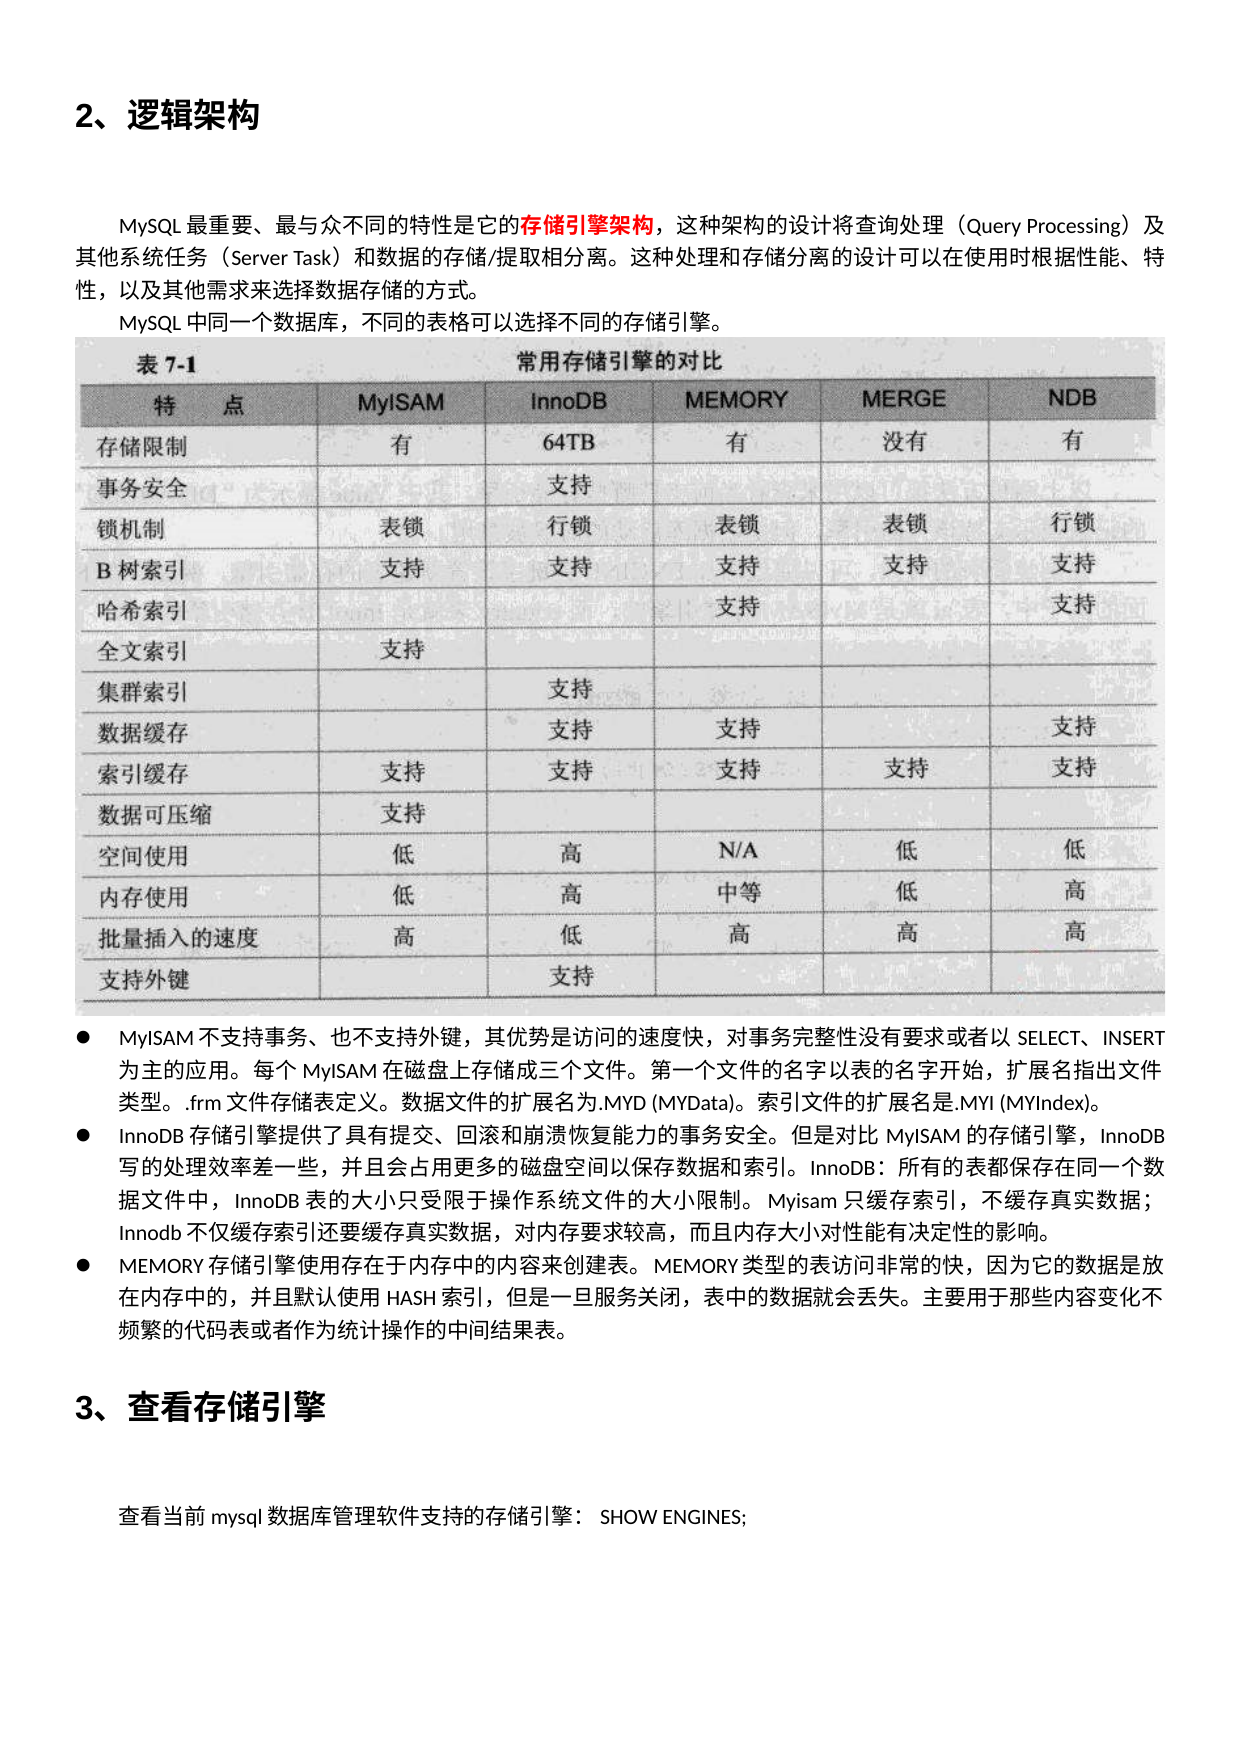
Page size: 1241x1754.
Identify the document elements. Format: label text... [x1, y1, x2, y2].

text MySQL中同一个数据库，不同的表格可以选择不同的存储引擎。 [75, 305, 1165, 337]
list MyISAM不支持事务、也不支持外键，其优势是访问的速度快，对事务完整性没有要求或者以SELECT、INSERT为主的应用。每个MyISAM在磁盘上存储成三个文件。第一个文件的名字以表的名字开始，扩展名指出文件类型。.frm文件存储表定义。数据文件的扩展名为.MYD (MYData)。索引文件的扩展名是.MYI (MYIndex)。 [75, 1020, 1165, 1117]
subtitle 3、查看存储引擎 [75, 1372, 1165, 1437]
text MySQL最重要、最与众不同的特性是它的存储引擎架构，这种架构的设计将查询处理（Query Processing）及其他系统任务（Server Task）和数据的存储/提取相分离。这种处理和存储分离的设计可以在使用时根据性能、特性，以及其他需求来选择数据存储的方式。 [75, 207, 1165, 305]
subtitle 2、逻辑架构 [75, 81, 1165, 146]
text 查看当前mysql数据库管理软件支持的存储引擎： SHOW ENGINES; [75, 1499, 1165, 1531]
list MEMORY存储引擎使用存在于内存中的内容来创建表。MEMORY类型的表访问非常的快，因为它的数据是放在内存中的，并且默认使用HASH索引，但是一旦服务关闭，表中的数据就会丢失。主要用于那些内容变化不频繁的代码表或者作为统计操作的中间结果表。 [75, 1247, 1165, 1345]
list InnoDB存储引擎提供了具有提交、回滚和崩溃恢复能力的事务安全。但是对比MyISAM的存储引擎，InnoDB写的处理效率差一些，并且会占用更多的磁盘空间以保存数据和索引。InnoDB：所有的表都保存在同一个数据文件中，InnoDB表的大小只受限于操作系统文件的大小限制。Myisam只缓存索引，不缓存真实数据；Innodb不仅缓存索引还要缓存真实数据，对内存要求较高，而且内存大小对性能有决定性的影响。 [75, 1117, 1165, 1247]
picture [75, 337, 1166, 1016]
